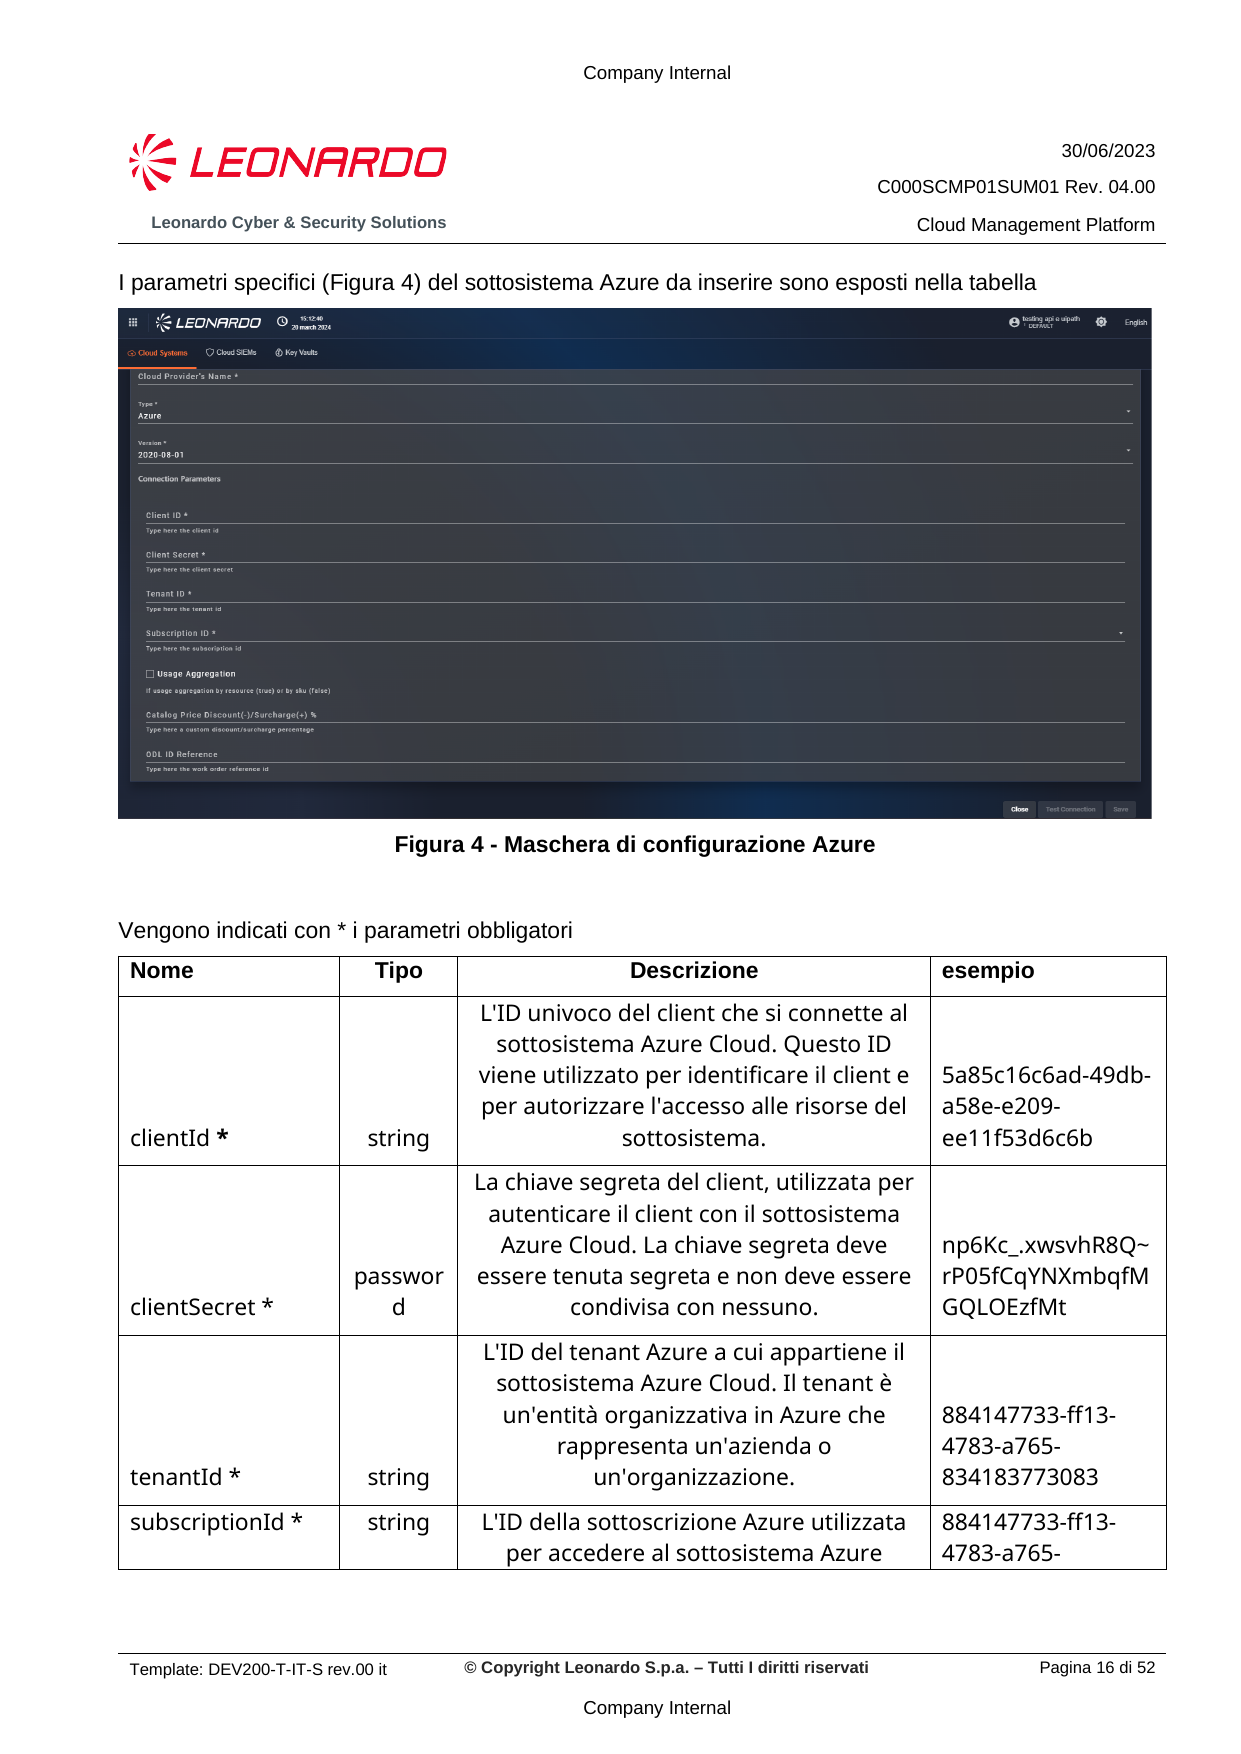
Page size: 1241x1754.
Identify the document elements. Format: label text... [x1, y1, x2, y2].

text Vengono indicati con * i parametri obbligatori [118, 917, 1152, 943]
table_cell 884147733-ff13-4783-a765-834183773083 [931, 1336, 1166, 1505]
table_cell string [340, 1336, 457, 1505]
table_cell tenantId * [119, 1336, 339, 1505]
table_cell clientId * [119, 997, 339, 1165]
table_cell 5a85c16c6ad-49db-a58e-e209-ee11f53d6c6b [931, 997, 1166, 1165]
table_header Nome [119, 957, 339, 996]
table_header Descrizione [458, 957, 930, 996]
picture [118, 308, 1152, 819]
table_cell subscriptionId * [119, 1506, 339, 1568]
table_cell L'ID del tenant Azure a cui appartiene il sottosistema Azure Cloud. Il tenant è un'entità organizzativa in Azure che rappresenta un'azienda o un'organizzazione. [458, 1336, 930, 1505]
table_cell 884147733-ff13-4783-a765-834183773083 [931, 1506, 1166, 1568]
table_cell L'ID univoco del client che si connette al sottosistema Azure Cloud. Questo ID viene utilizzato per identificare il client e per autorizzare l'accesso alle risorse del sottosistema. [458, 997, 930, 1165]
table_cell password [340, 1166, 457, 1335]
table_cell string [340, 1506, 457, 1568]
table_cell np6Kc_.xwsvhR8Q~rP05fCqYNXmbqfMGQLOEzfMt [931, 1166, 1166, 1335]
table_header Tipo [340, 957, 457, 996]
table_cell La chiave segreta del client, utilizzata per autenticare il client con il sottosistema Azure Cloud. La chiave segreta deve essere tenuta segreta e non deve essere condivisa con nessuno. [458, 1166, 930, 1335]
table_cell string [340, 997, 457, 1165]
table_cell clientSecret * [119, 1166, 339, 1335]
picture [129, 134, 447, 191]
table_header esempio [931, 957, 1166, 996]
